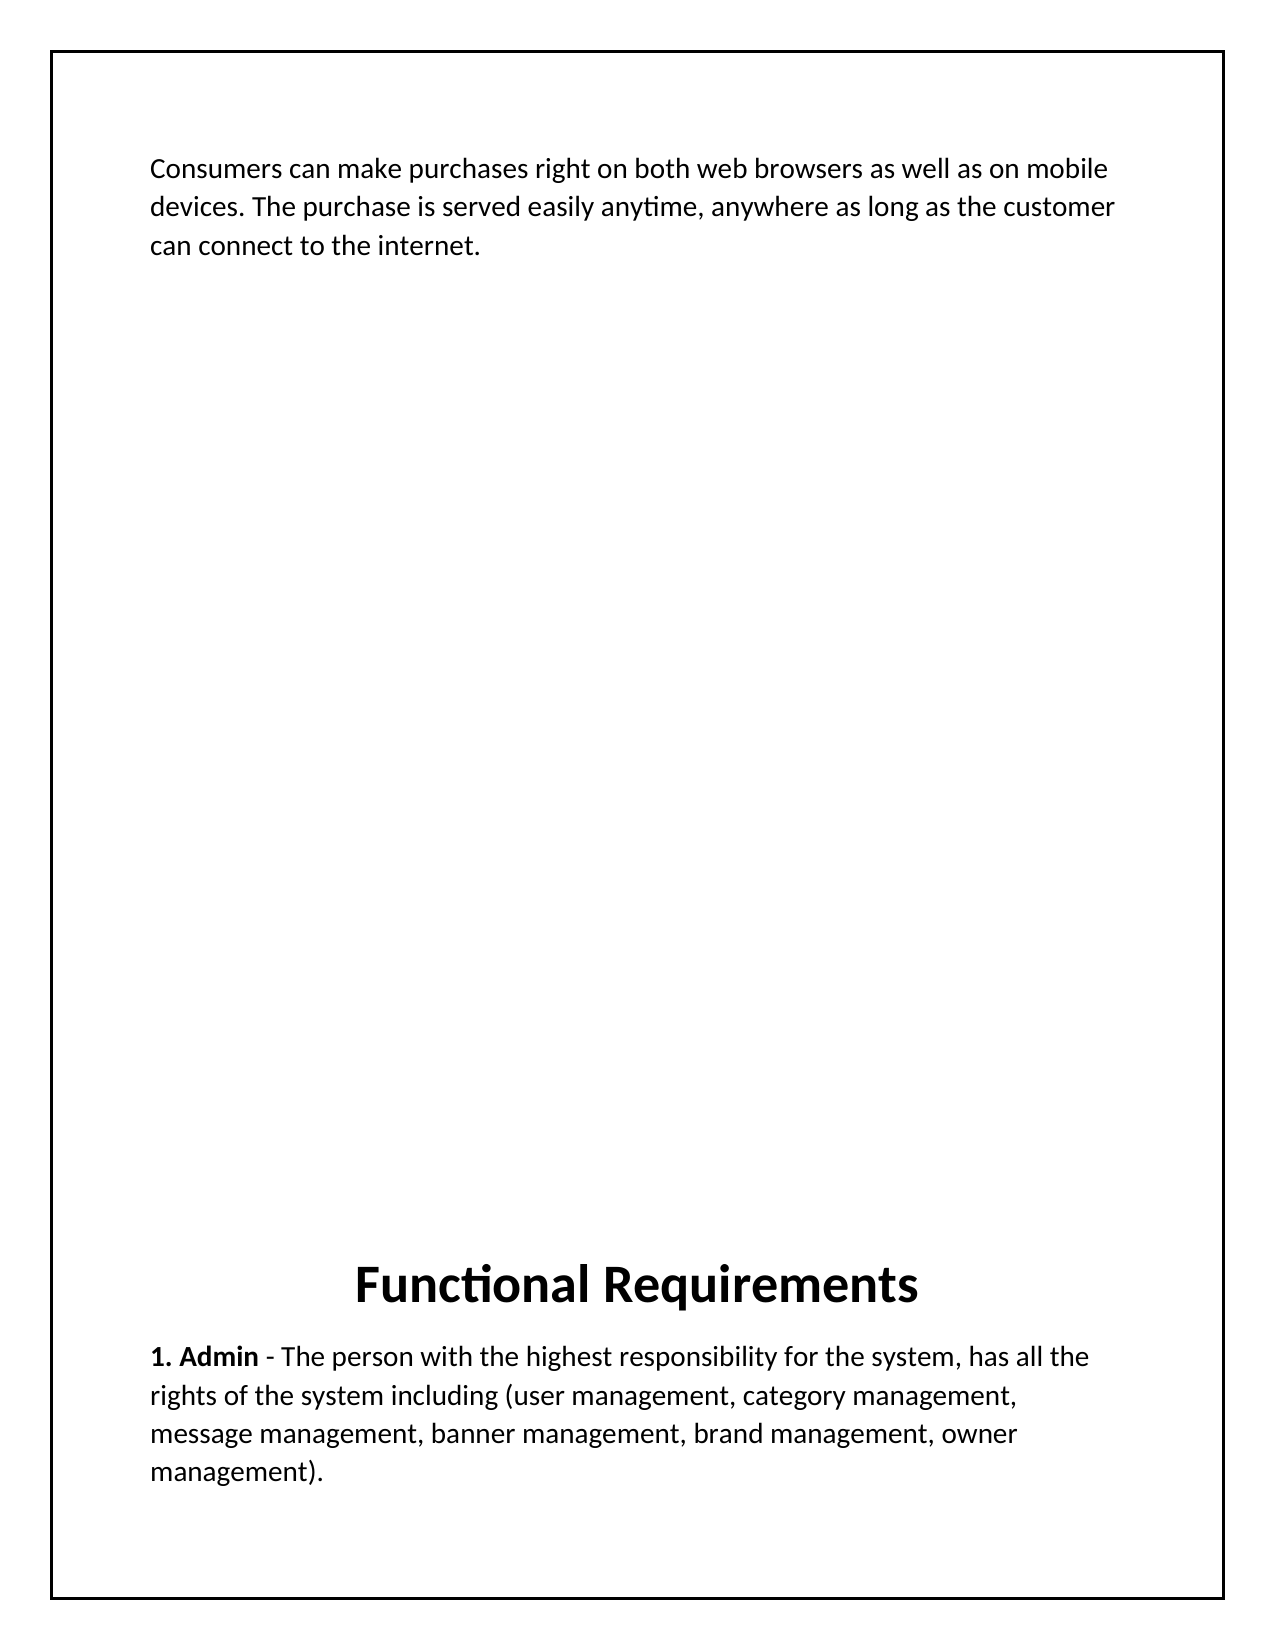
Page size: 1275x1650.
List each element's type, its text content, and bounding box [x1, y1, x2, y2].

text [150, 150, 1125, 262]
text 1. Admin - The person with the highest responsibility for the system, has all the rights of the system including (user management, category management, message management, banner management, brand management, owner management). [150, 1338, 1125, 1489]
text Functional Requirements [150, 1250, 1125, 1316]
